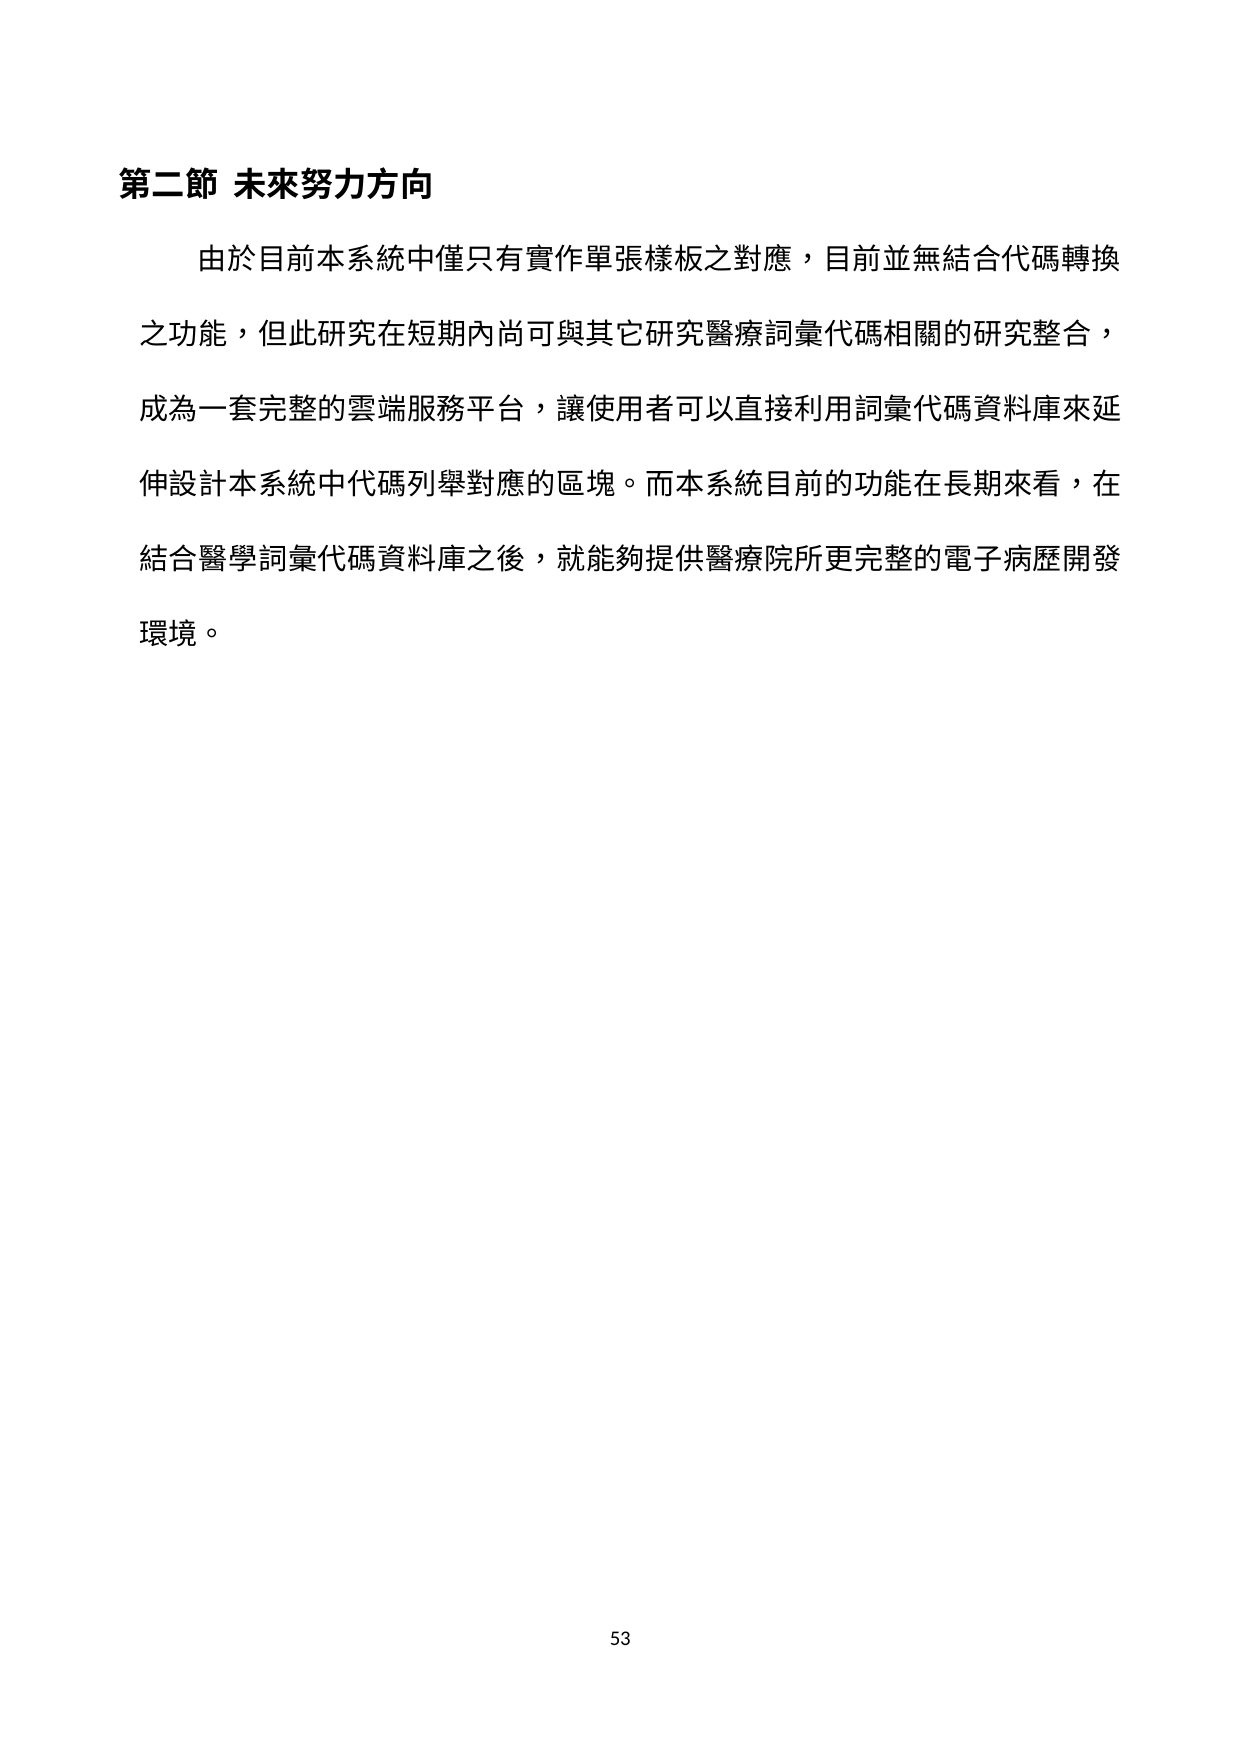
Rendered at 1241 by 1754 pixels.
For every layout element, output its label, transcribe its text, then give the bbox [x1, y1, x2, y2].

subtitle 未來努力方向 [118, 144, 1122, 219]
text 由於目前本系統中僅只有實作單張樣板之對應，目前並無結合代碼轉換之功能，但此研究在短期內尚可與其它研究醫療詞彙代碼相關的研究整合，成為一套完整的雲端服務平台，讓使用者可以直接利用詞彙代碼資料庫來延伸設計本系統中代碼列舉對應的區塊。而本系統目前的功能在長期來看，在結合醫學詞彙代碼資料庫之後，就能夠提供醫療院所更完整的電子病歷開發環境。 [139, 219, 1122, 669]
